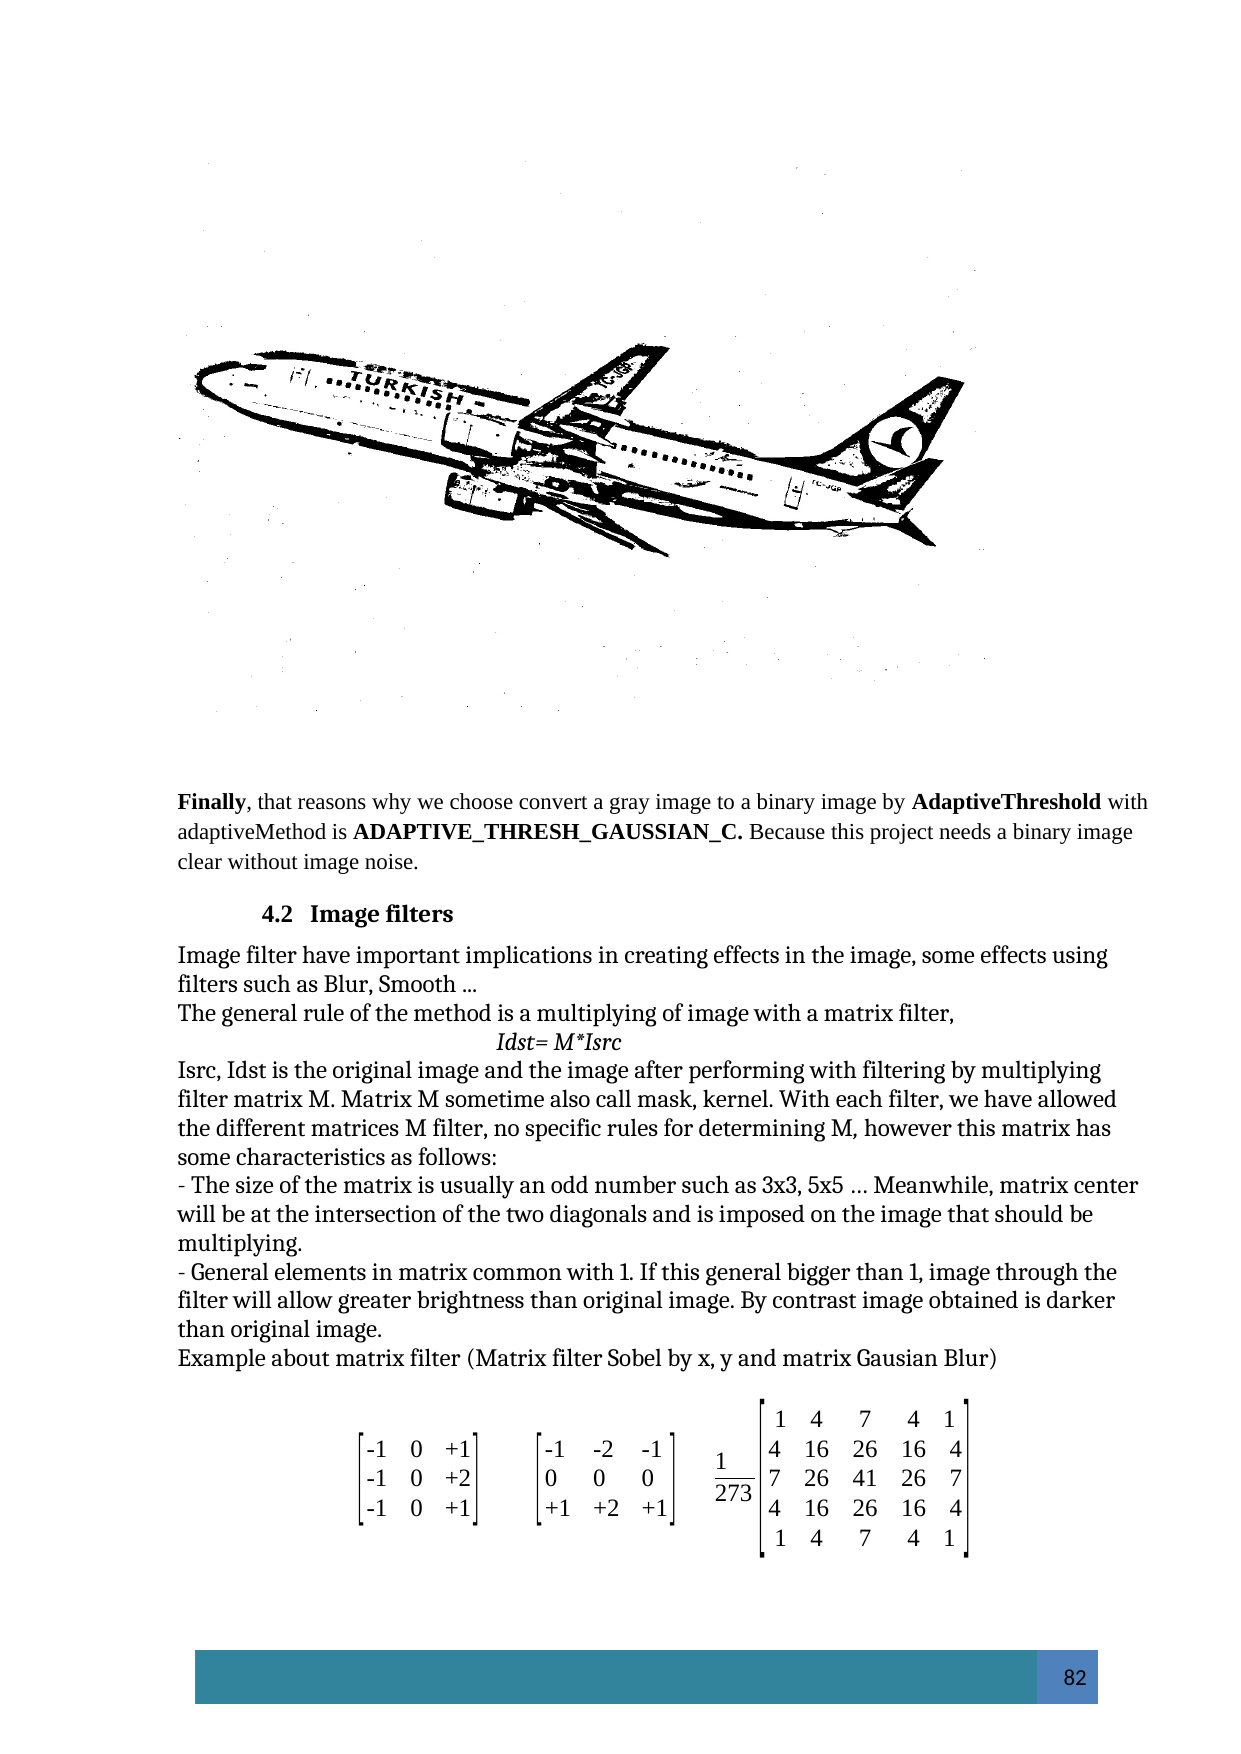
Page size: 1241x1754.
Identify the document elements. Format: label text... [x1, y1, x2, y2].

picture [177, 147, 987, 712]
text Image filter have important implications in creating effects in the image, some effects using filters such as Blur, Smooth ... [177, 941, 1151, 999]
text Isrc, Idst is the original image and the image after performing with filtering by multiplying filter matrix M. Matrix M sometime also call mask, kernel. With each filter, we have allowed the different matrices M filter, no specific rules for determining M, however this matrix has some characteristics as follows: [177, 1056, 1151, 1171]
text Finally, that reasons why we choose convert a gray image to a binary image by AdaptiveThreshold with adaptiveMethod is ADAPTIVE_THRESH_GAUSSIAN_C. Because this project needs a binary image clear without image noise. [177, 788, 1151, 875]
subtitle Image filters [262, 899, 1151, 929]
text Idst= M*Isrc [177, 1028, 1151, 1056]
text Example about matrix filter (Matrix filter Sobel by x, y and matrix Gausian Blur) [177, 1344, 1151, 1373]
text The general rule of the method is a multiplying of image with a matrix filter, [177, 999, 1151, 1028]
text - The size of the matrix is usually an odd number such as 3x3, 5x5 … Meanwhile, matrix center will be at the intersection of the two diagonals and is imposed on the image that should be multiplying. [177, 1171, 1151, 1258]
text - General elements in matrix common with 1. If this general bigger than 1, image through the filter will allow greater brightness than original image. By contrast image obtained is darker than original image. [177, 1258, 1151, 1344]
